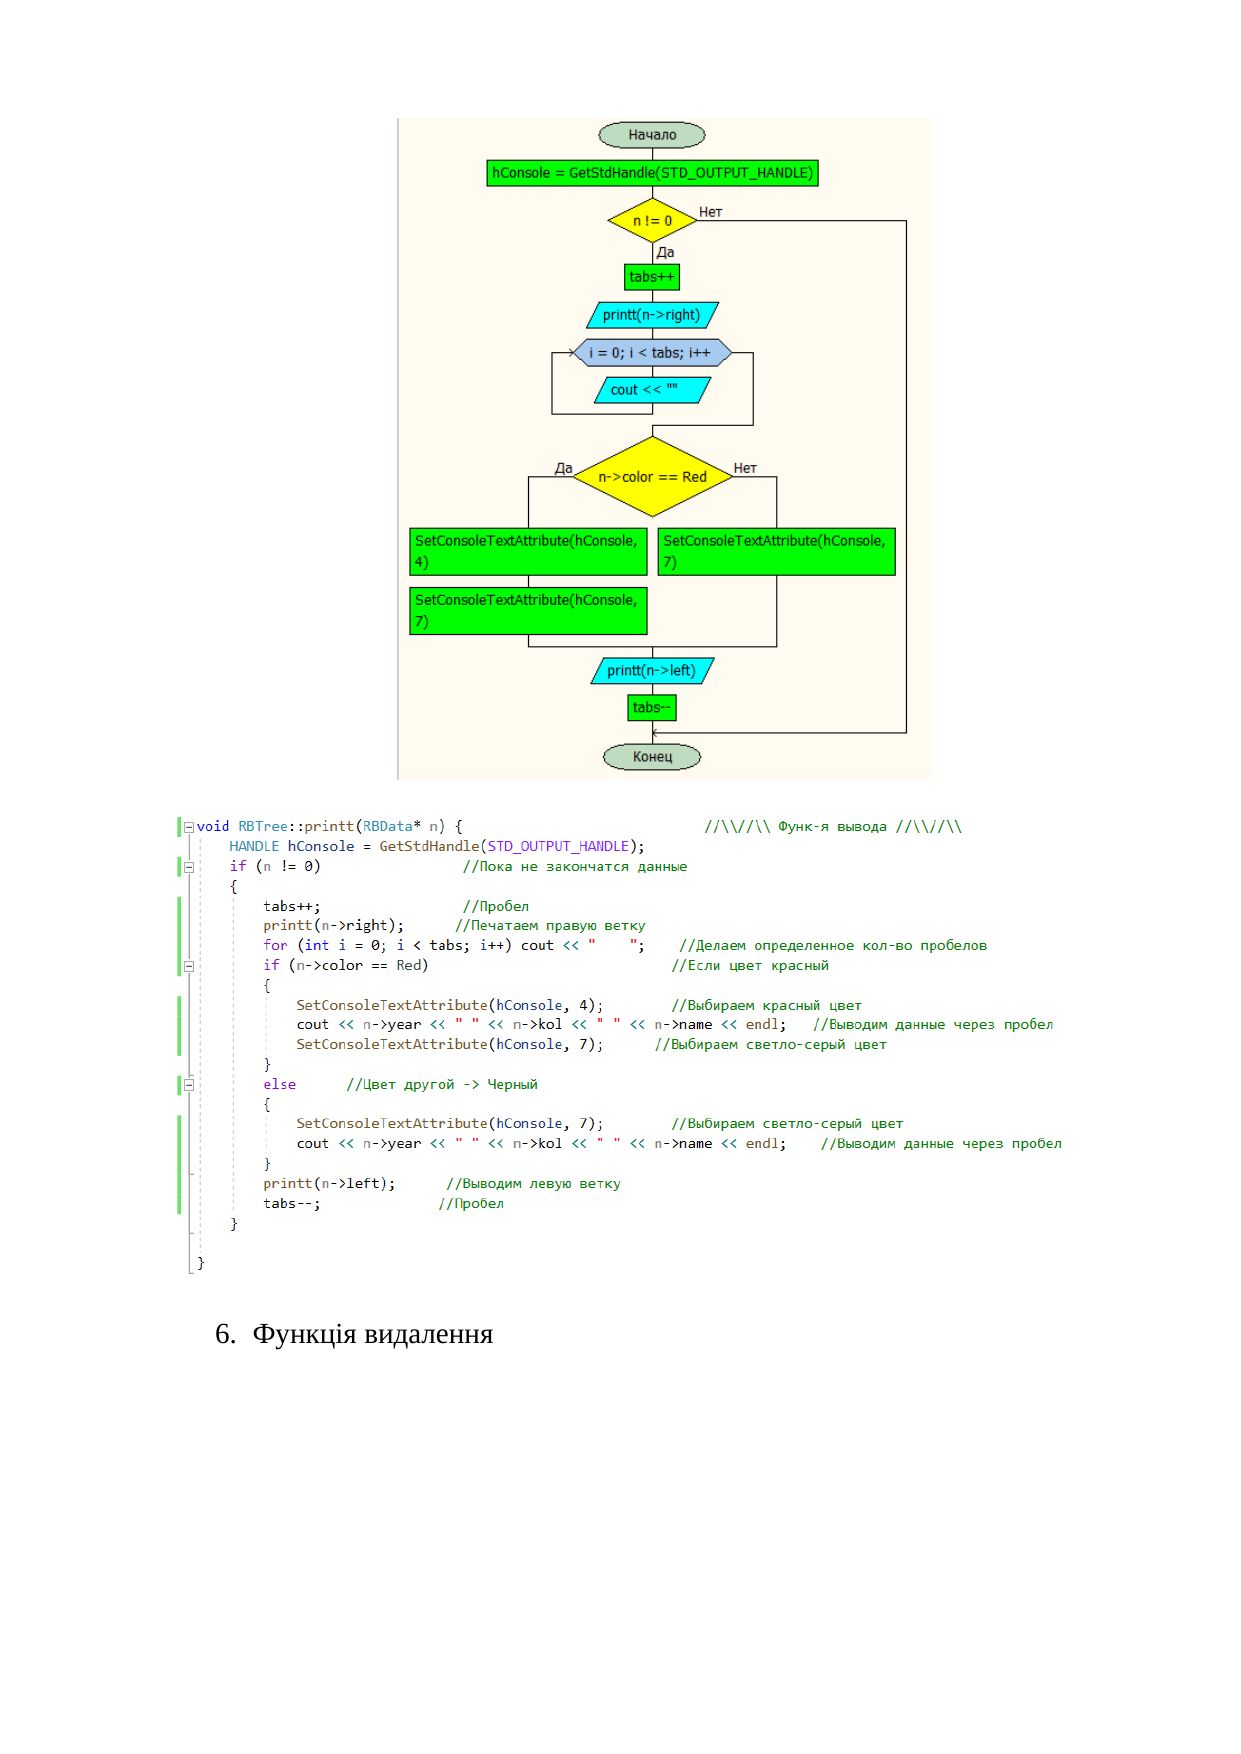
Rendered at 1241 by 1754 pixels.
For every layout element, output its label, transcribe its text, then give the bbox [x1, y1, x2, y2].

picture [397, 118, 932, 780]
list Функція видалення [215, 1316, 1152, 1349]
picture [177, 812, 1083, 1283]
